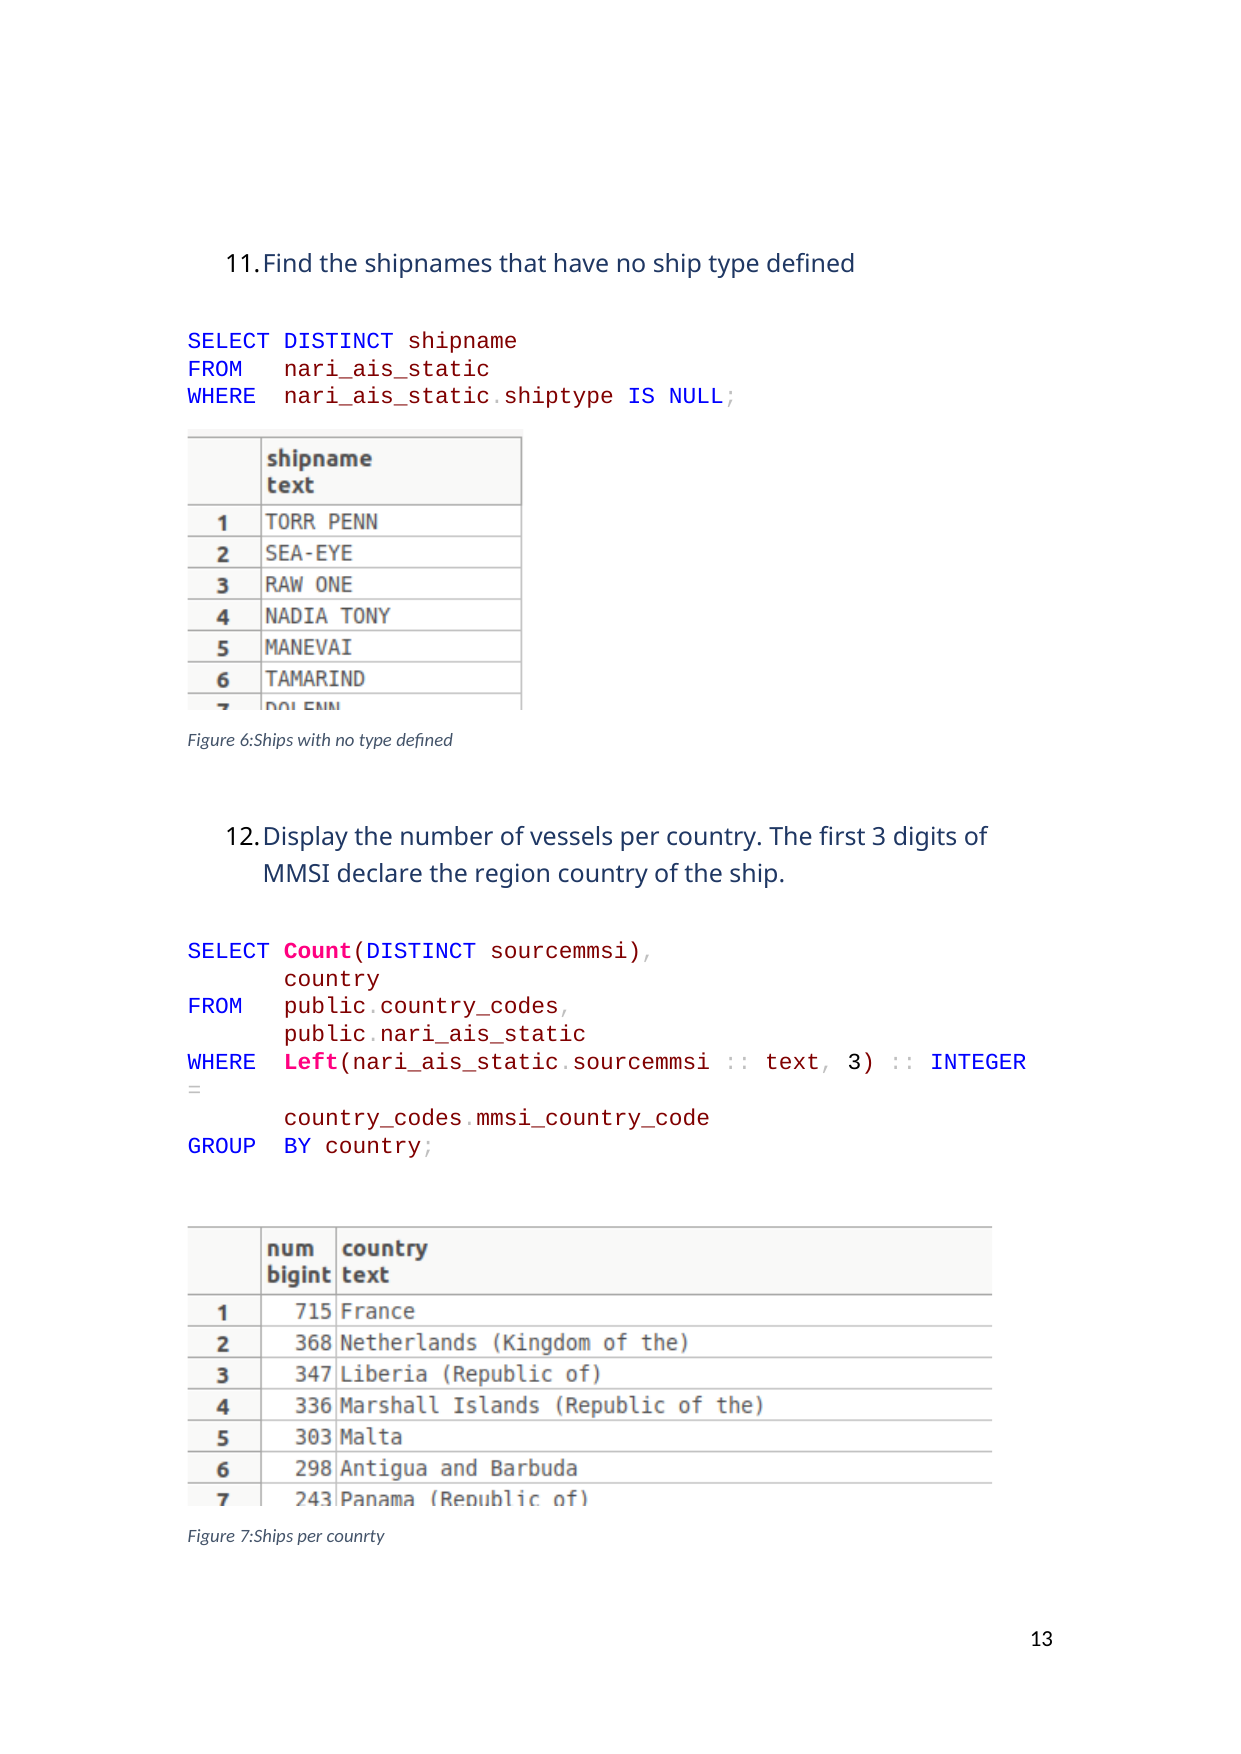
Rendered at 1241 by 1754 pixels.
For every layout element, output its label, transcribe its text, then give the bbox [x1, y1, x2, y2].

picture [187, 429, 524, 710]
picture [187, 1226, 993, 1506]
text Figure 6:Ships with no type defined [187, 728, 1053, 751]
subtitle Find the shipnames that have no ship type defined [225, 245, 1053, 279]
text SELECT DISTINCT shipname FROM nari_ais_static WHERE nari_ais_static.shiptype IS NULL; [187, 329, 1053, 411]
text Figure 7:Ships per counrty [187, 1524, 1053, 1547]
text SELECT Count(DISTINCT sourcemmsi), country FROM public.country_codes, public.nari_ais_static WHERE Left(nari_ais_static.sourcemmsi :: text, 3) :: INTEGER = country_codes.mmsi_country_code GROUP BY country; [187, 939, 1053, 1160]
subtitle Display the number of vessels per country. The first 3 digits of MMSI declare the region country of the ship. [225, 819, 1053, 889]
